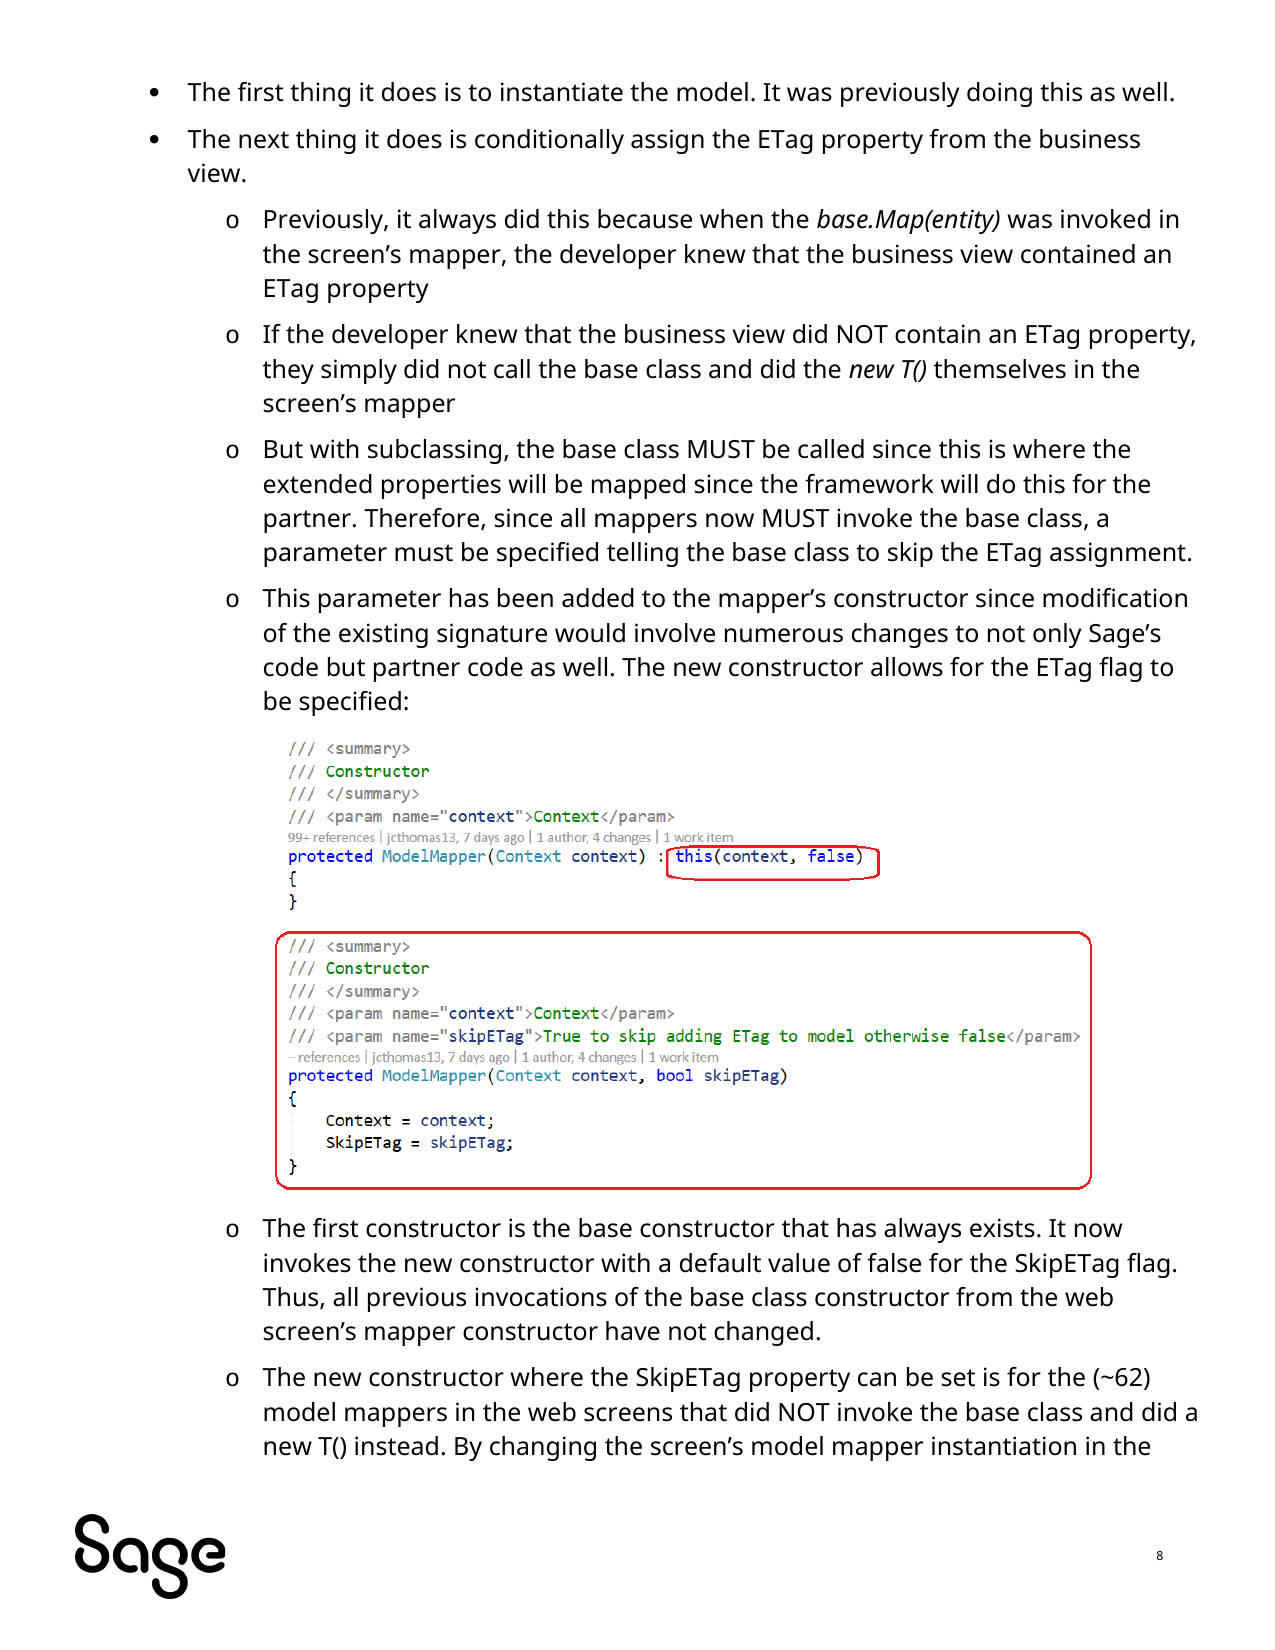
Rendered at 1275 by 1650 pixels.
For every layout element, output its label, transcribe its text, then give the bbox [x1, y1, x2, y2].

list This parameter has been added to the mapper’s constructor since modification of the existing signature would involve numerous changes to not only Sage’s code but partner code as well. The new constructor allows for the ETag flag to be specified: [225, 581, 1200, 717]
list Previously, it always did this because when the base.Map(entity) was invoked in the screen’s mapper, the developer knew that the business view contained an ETag property [225, 202, 1200, 304]
list The first thing it does is to instantiate the model. It was previously doing this as well. [150, 75, 1200, 109]
picture [262, 730, 1119, 1199]
list The first constructor is the base constructor that has always exists. It now invokes the new constructor with a default value of false for the SkipETag flag. Thus, all previous invocations of the base class constructor from the web screen’s mapper constructor have not changed. [225, 1211, 1200, 1348]
list But with subclassing, the base class MUST be called since this is where the extended properties will be mapped since the framework will do this for the partner. Therefore, since all mappers now MUST invoke the base class, a parameter must be specified telling the base class to skip the ETag assignment. [225, 432, 1200, 568]
picture [75, 1514, 226, 1599]
list The next thing it does is conditionally assign the ETag property from the business view. [150, 122, 1200, 190]
list If the developer knew that the business view did NOT contain an ETag property, they simply did not call the base class and did the new T() themselves in the screen’s mapper [225, 317, 1200, 419]
